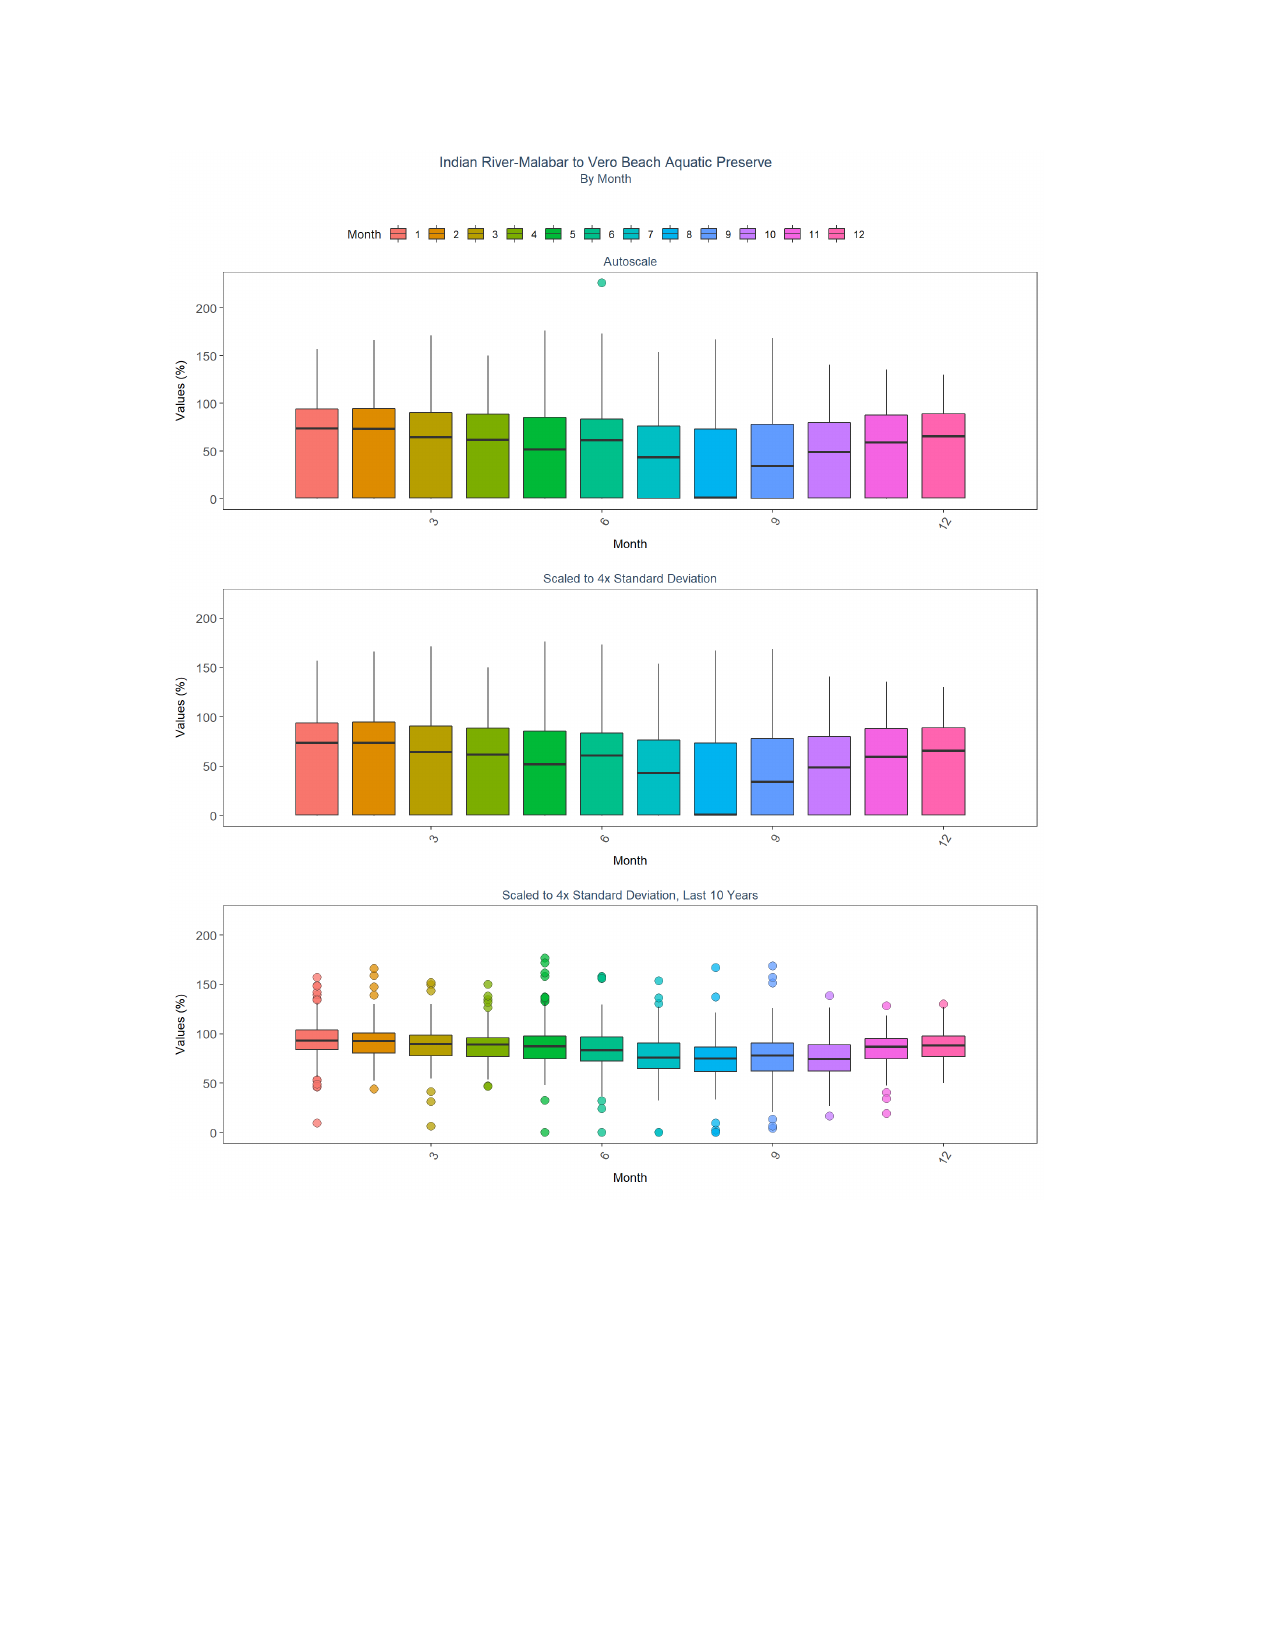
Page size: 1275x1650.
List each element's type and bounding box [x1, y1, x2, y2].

picture [168, 150, 1044, 1200]
